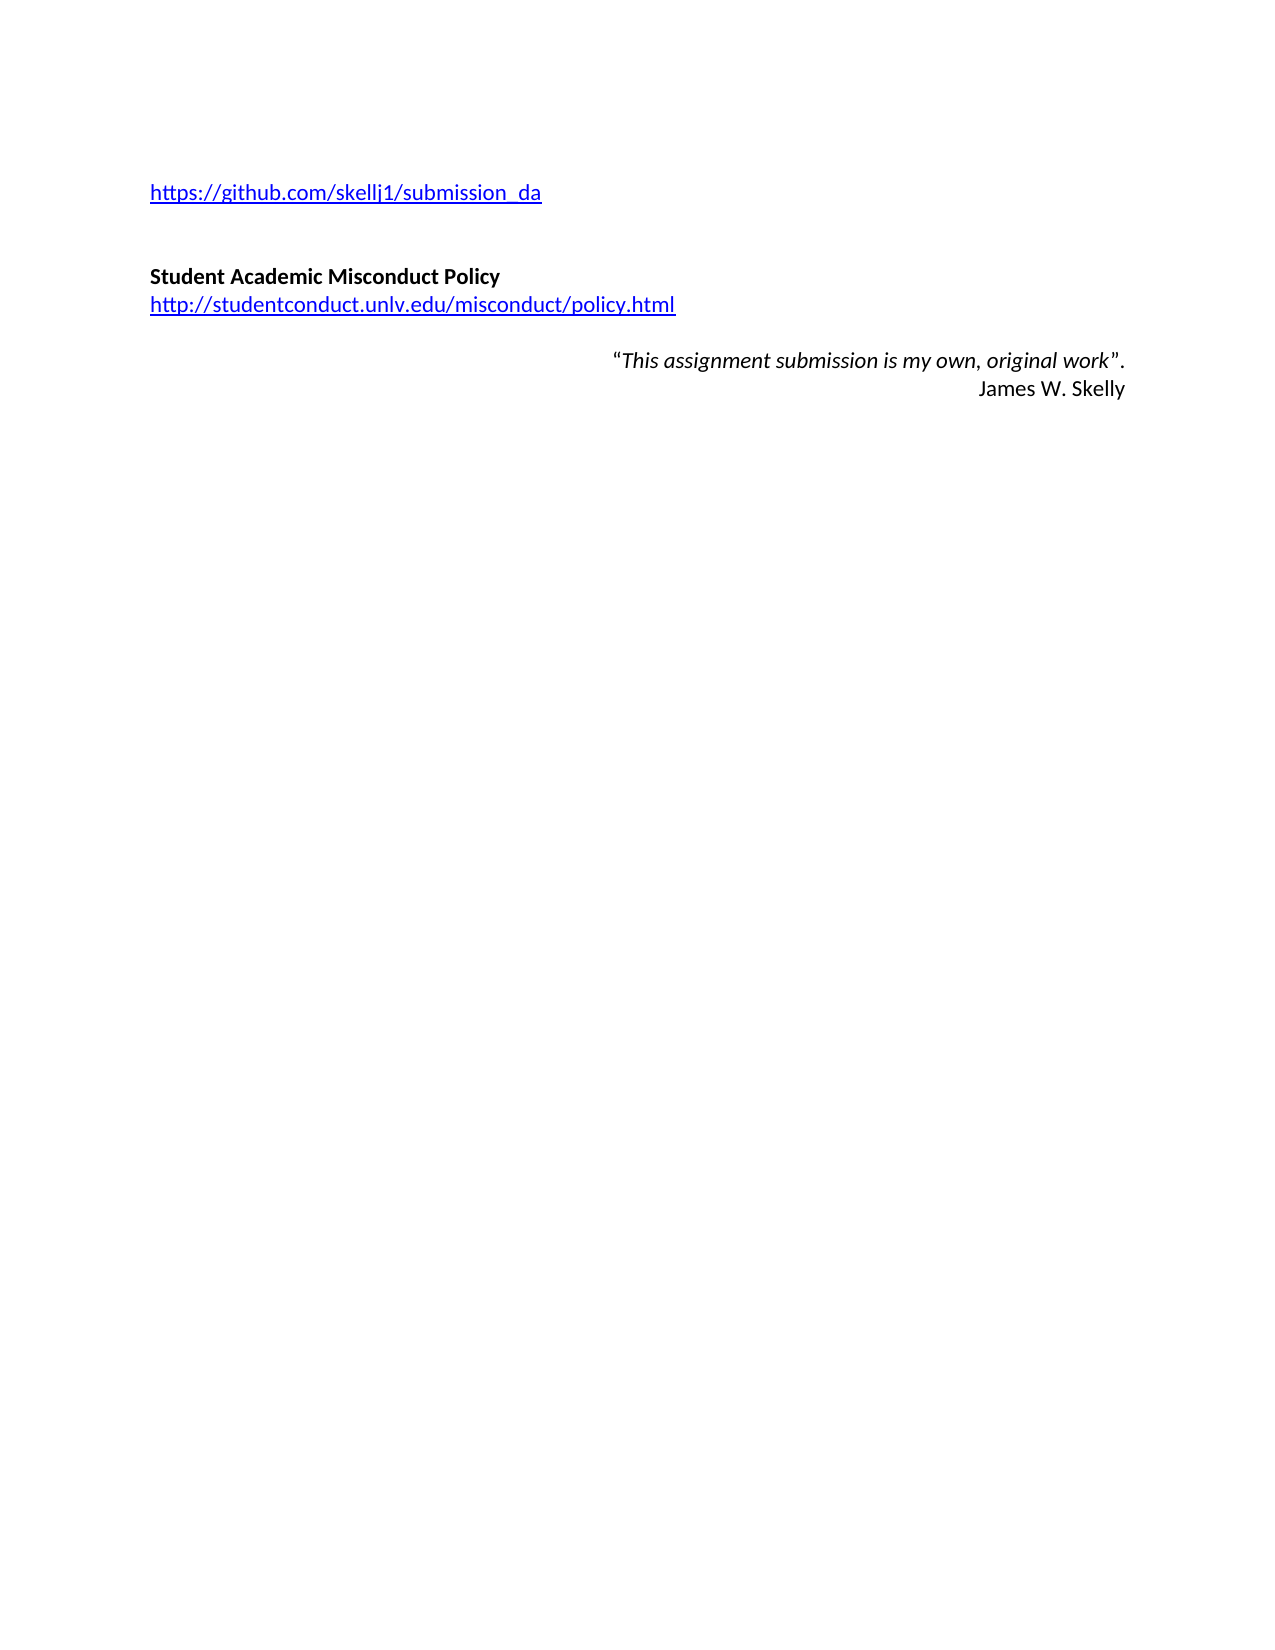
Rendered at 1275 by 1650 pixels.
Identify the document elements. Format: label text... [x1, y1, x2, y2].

text https://github.com/skellj1/submission_da [150, 178, 1125, 206]
text “This assignment submission is my own, original work”. [150, 346, 1125, 374]
text Student Academic Misconduct Policy [150, 262, 1125, 290]
text http://studentconduct.unlv.edu/misconduct/policy.html [150, 290, 1125, 318]
text James W. Skelly [150, 374, 1125, 402]
